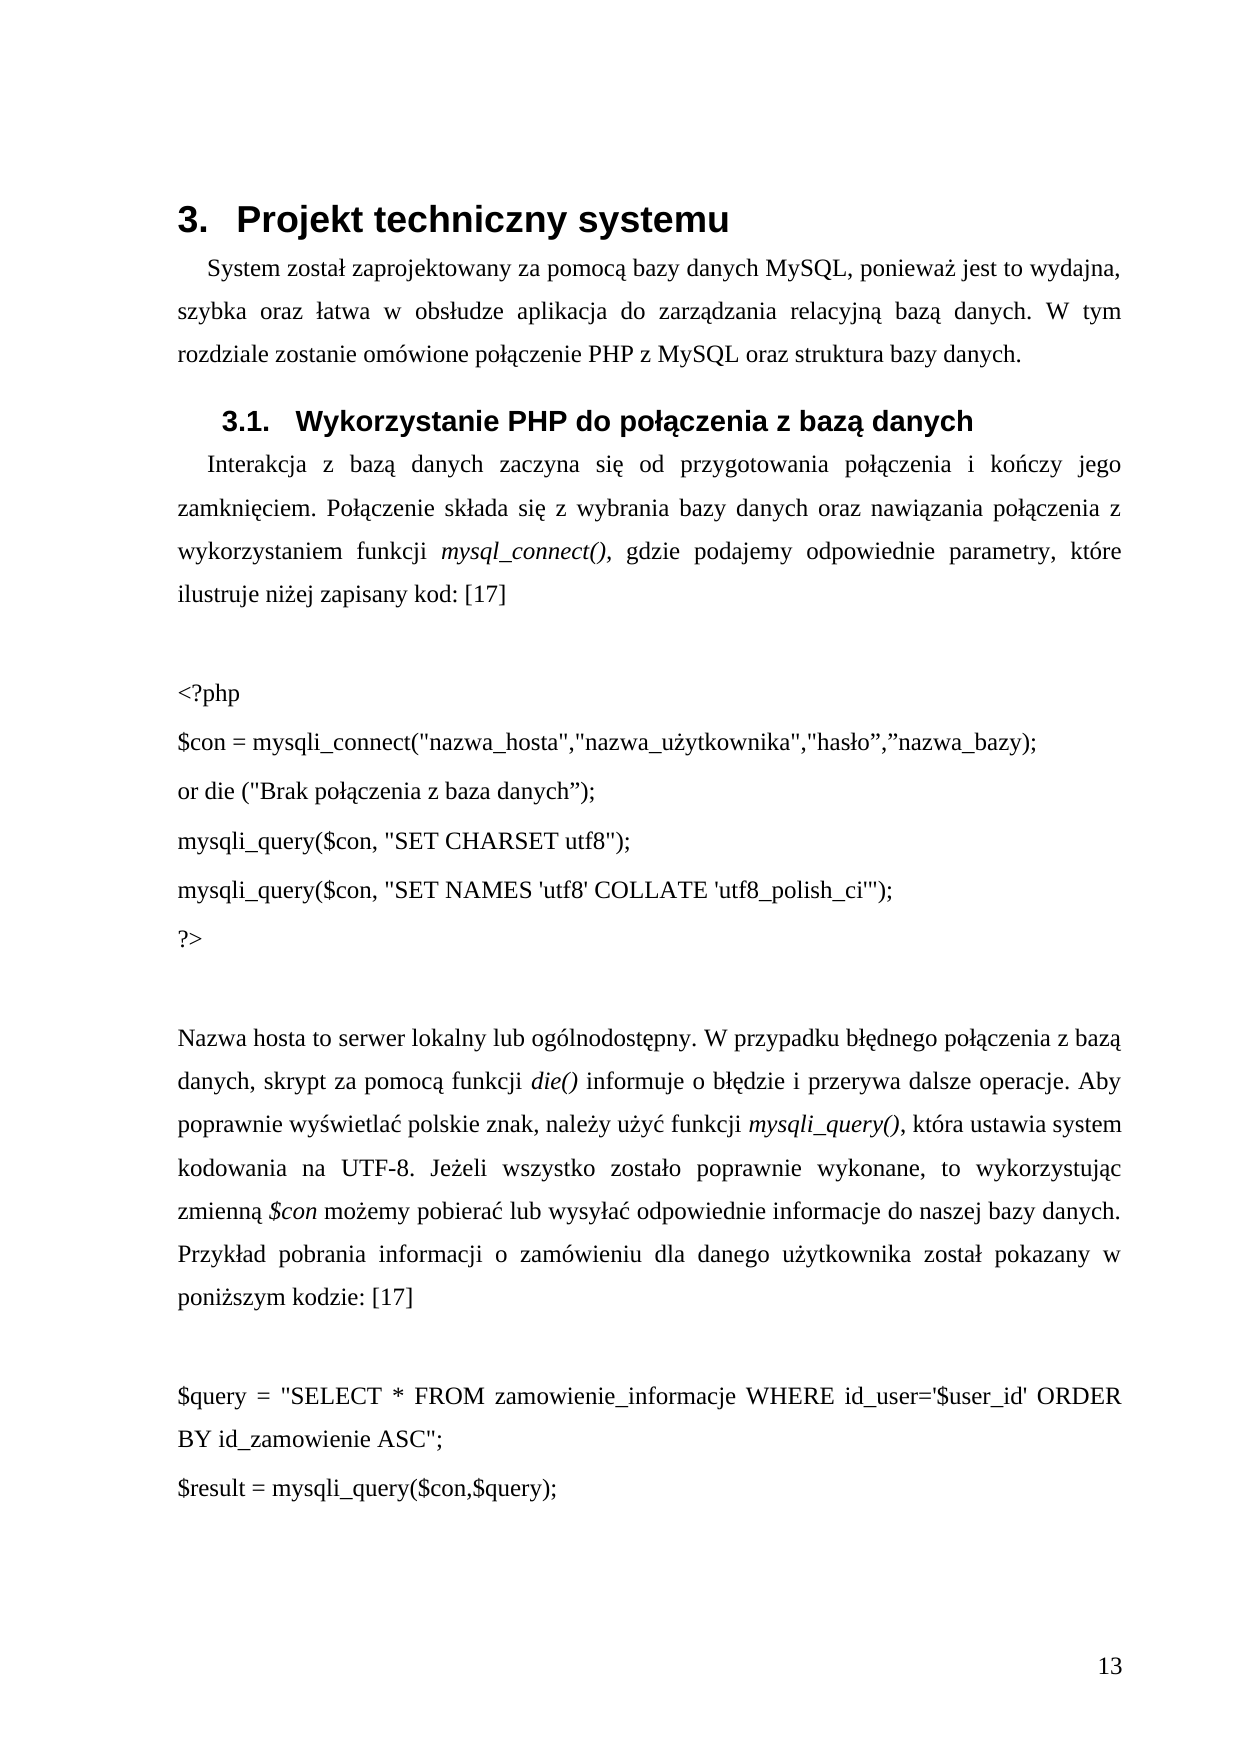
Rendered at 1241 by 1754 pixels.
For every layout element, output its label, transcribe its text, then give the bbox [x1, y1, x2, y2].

text Interakcja z bazą danych zaczyna się od przygotowania połączenia i kończy jego zamknięciem. Połączenie składa się z wybrania bazy danych oraz nawiązania połączenia z wykorzystaniem funkcji mysql_connect(), gdzie podajemy odpowiednie parametry, które ilustruje niżej zapisany kod: [17] [177, 449, 1122, 608]
text $result = mysqli_query($con,$query); [177, 1473, 1122, 1502]
text mysqli_query($con, "SET NAMES 'utf8' COLLATE 'utf8_polish_ci'"); [177, 875, 1122, 904]
text ?> [177, 924, 1122, 953]
text <?php [177, 678, 1122, 706]
subtitle Wykorzystanie PHP do połączenia z bazą danych [222, 403, 1122, 437]
subtitle Projekt techniczny systemu [177, 198, 1122, 241]
text mysqli_query($con, "SET CHARSET utf8"); [177, 826, 1122, 854]
text $con = mysqli_connect("nazwa_hosta","nazwa_użytkownika","hasło”,”nazwa_bazy); [177, 727, 1122, 756]
text or die ("Brak połączenia z baza danych”); [177, 776, 1122, 805]
text $query = "SELECT * FROM zamowienie_informacje WHERE id_user='$user_id' ORDER BY id_zamowienie ASC"; [177, 1381, 1122, 1453]
text System został zaprojektowany za pomocą bazy danych MySQL, ponieważ jest to wydajna, szybka oraz łatwa w obsłudze aplikacja do zarządzania relacyjną bazą danych. W tym rozdziale zostanie omówione połączenie PHP z MySQL oraz struktura bazy danych. [177, 253, 1122, 368]
text Nazwa hosta to serwer lokalny lub ogólnodostępny. W przypadku błędnego połączenia z bazą danych, skrypt za pomocą funkcji die() informuje o błędzie i przerywa dalsze operacje. Aby poprawnie wyświetlać polskie znak, należy użyć funkcji mysqli_query(), która ustawia system kodowania na UTF-8. Jeżeli wszystko zostało poprawnie wykonane, to wykorzystując zmienną $con możemy pobierać lub wysyłać odpowiednie informacje do naszej bazy danych. Przykład pobrania informacji o zamówieniu dla danego użytkownika został pokazany w poniższym kodzie: [17] [177, 1023, 1122, 1311]
